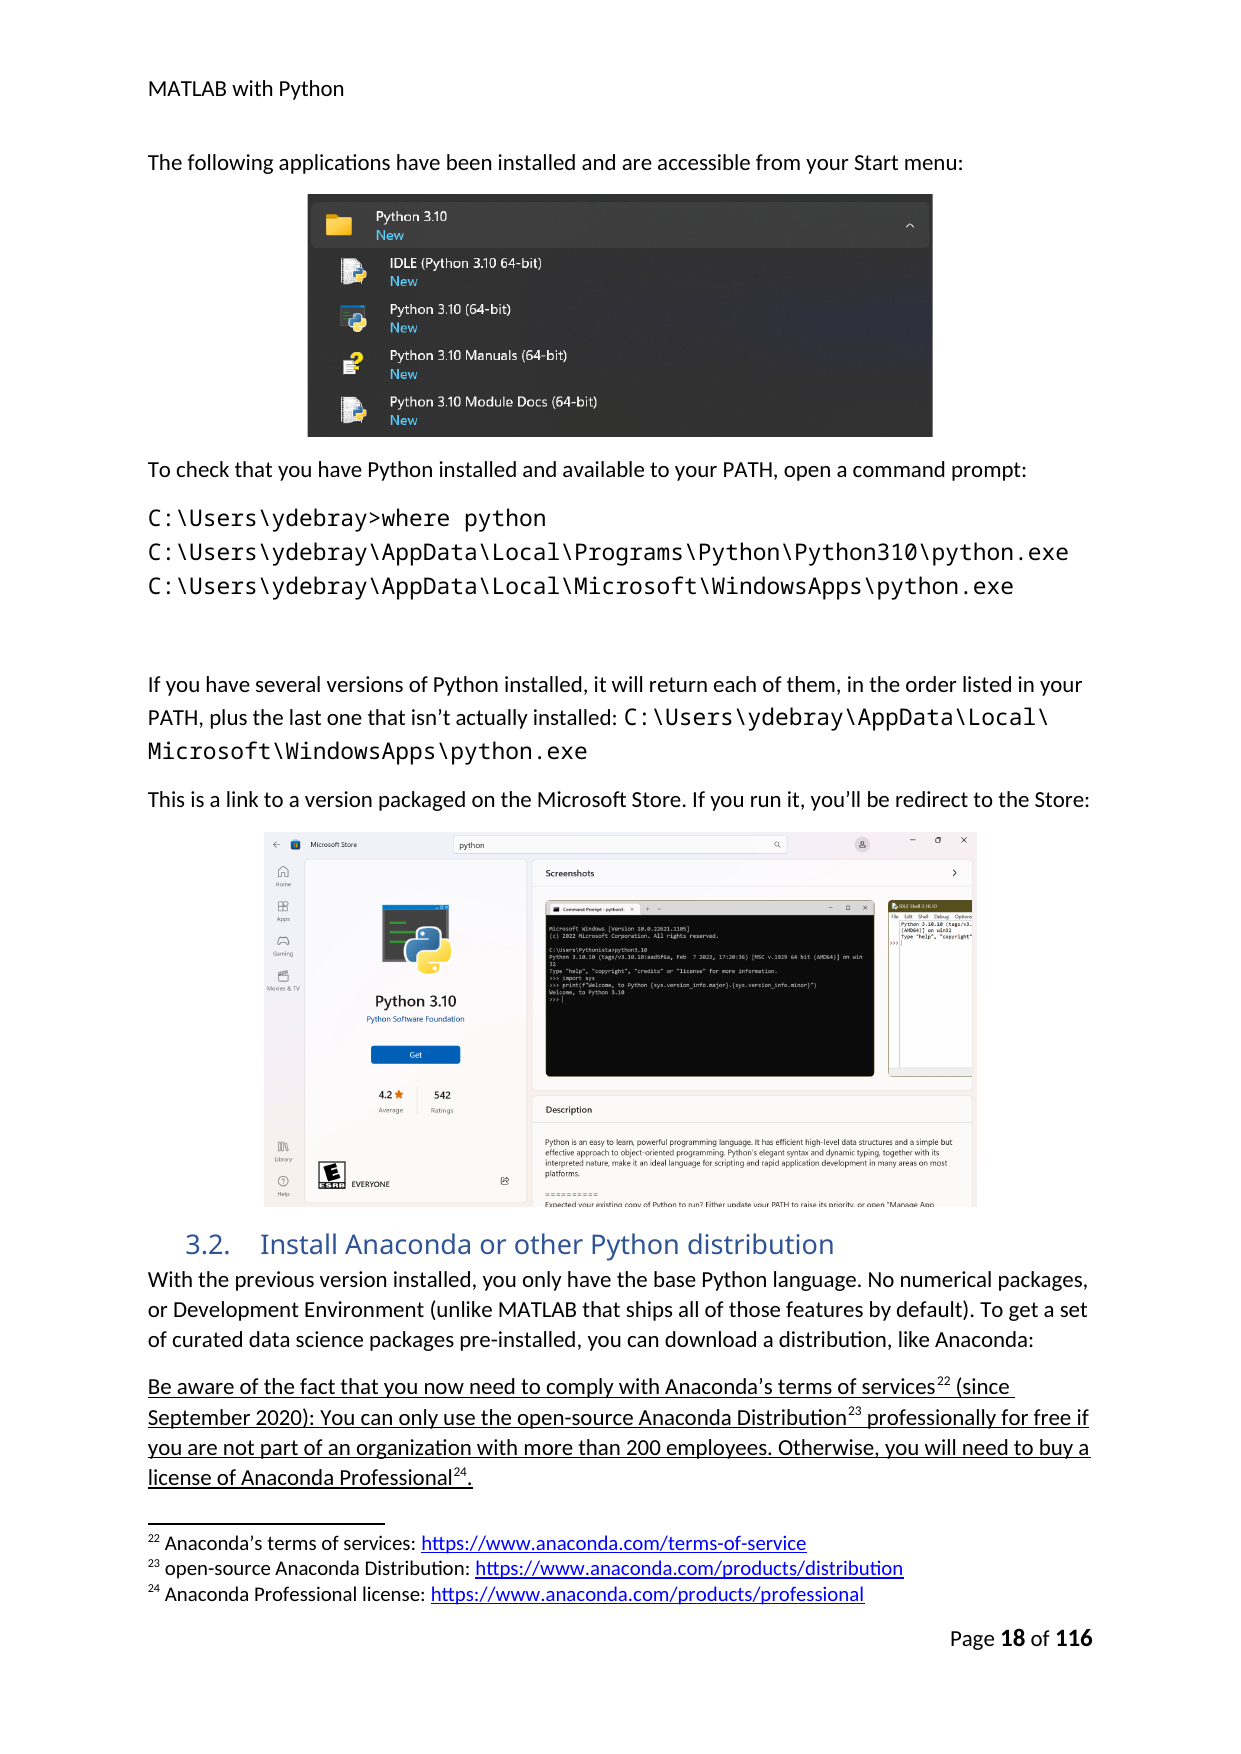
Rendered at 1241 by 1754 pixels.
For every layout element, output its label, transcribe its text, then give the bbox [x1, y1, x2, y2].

text If you have several versions of Python installed, it will return each of them, in the order listed in your PATH, plus the last one that isn’t actually installed: C:\Users\ydebray\AppData\Local\Microsoft\WindowsApps\python.exe [148, 670, 1093, 766]
text To check that you have Python installed and available to your PATH, open a command prompt: [148, 455, 1093, 483]
text Be aware of the fact that you now need to comply with Anaconda’s terms of services (since September 2020): You can only use the open-source Anaconda Distribution professionally for free if you are not part of an organization with more than 200 employees. Otherwise, you will need to buy a license of Anaconda Professional. [148, 1372, 1093, 1491]
picture [263, 832, 977, 1207]
text C:\Users\ydebray>where python C:\Users\ydebray\AppData\Local\Programs\Python\Python310\python.exe C:\Users\ydebray\AppData\Local\Microsoft\WindowsApps\python.exe [148, 502, 1093, 601]
subtitle Install Anaconda or other Python distribution [185, 1225, 1093, 1262]
text The following applications have been installed and are accessible from your Start menu: [148, 148, 1093, 176]
text This is a link to a version packaged on the Microsoft Store. If you run it, you’ll be redirect to the Store: [148, 785, 1093, 813]
picture [307, 194, 933, 437]
text With the previous version installed, you only have the base Python language. No numerical packages, or Development Environment (unlike MATLAB that ships all of those features by default). To get a set of curated data science packages pre-installed, you can download a distribution, like Anaconda: [148, 1265, 1093, 1354]
